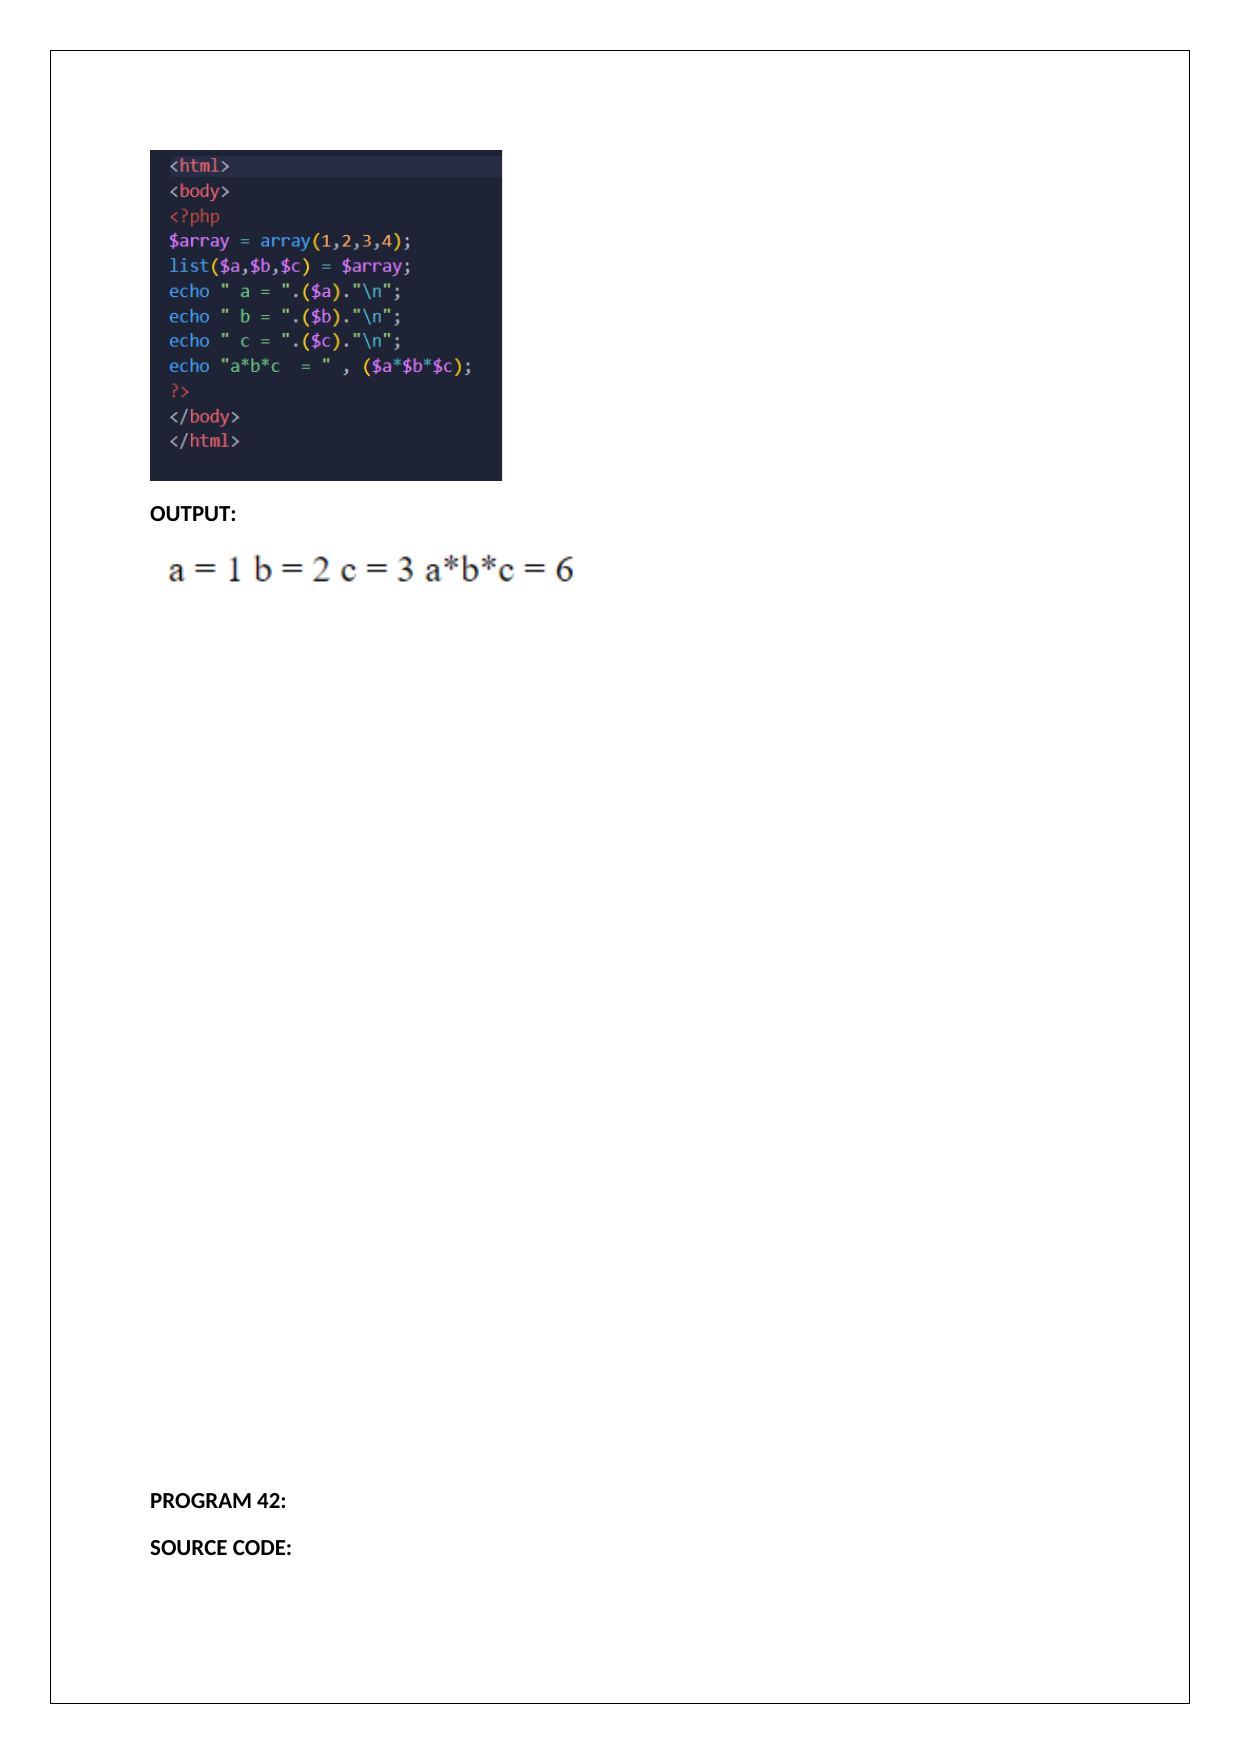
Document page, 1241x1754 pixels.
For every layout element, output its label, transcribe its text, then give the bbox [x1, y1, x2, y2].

picture [150, 546, 640, 624]
text PROGRAM 42: [150, 1486, 1090, 1514]
picture [150, 150, 503, 481]
text SOURCE CODE: [150, 1533, 1090, 1561]
text OUTPUT: [150, 499, 1090, 528]
